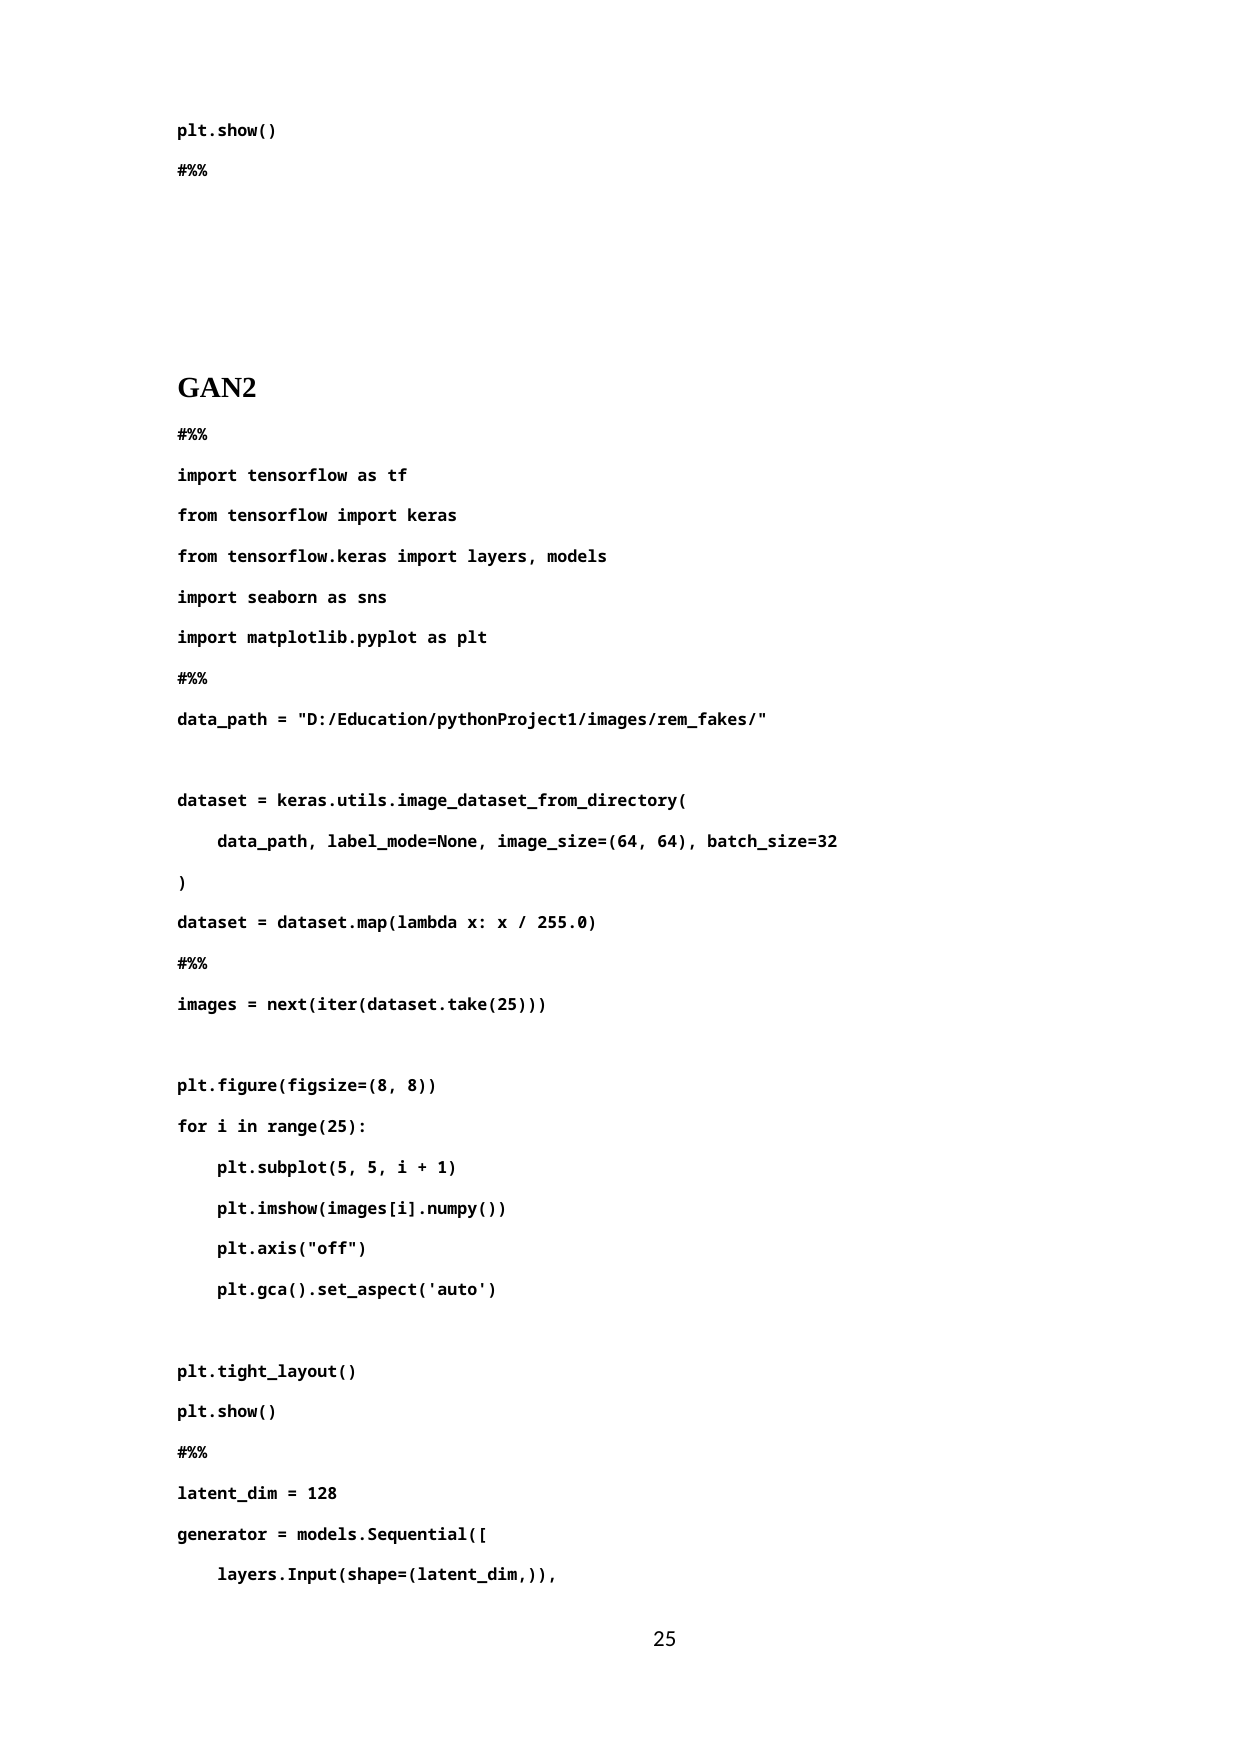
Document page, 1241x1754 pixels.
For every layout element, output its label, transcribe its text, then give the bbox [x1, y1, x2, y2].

text data_path = "D:/Education/pythonProject1/images/rem_fakes/" [177, 707, 1152, 730]
text import seaborn as sns [177, 585, 1152, 608]
text layers.Input(shape=(latent_dim,)), [177, 1563, 1152, 1586]
text GAN2 [177, 370, 1152, 404]
text plt.figure(figsize=(8, 8)) [177, 1074, 1152, 1097]
text import tensorflow as tf [177, 463, 1152, 486]
text plt.subplot(5, 5, i + 1) [177, 1156, 1152, 1178]
text dataset = keras.utils.image_dataset_from_directory( [177, 789, 1152, 812]
text dataset = dataset.map(lambda x: x / 255.0) [177, 911, 1152, 934]
text plt.imshow(images[i].numpy()) [177, 1196, 1152, 1219]
text import matplotlib.pyplot as plt [177, 626, 1152, 649]
text plt.tight_layout() [177, 1359, 1152, 1382]
text from tensorflow.keras import layers, models [177, 544, 1152, 567]
text #%% [177, 952, 1152, 974]
text generator = models.Sequential([ [177, 1522, 1152, 1545]
text plt.gca().set_aspect('auto') [177, 1278, 1152, 1300]
text #%% [177, 159, 1152, 182]
text #%% [177, 667, 1152, 689]
text for i in range(25): [177, 1115, 1152, 1137]
text from tensorflow import keras [177, 504, 1152, 527]
text #%% [177, 422, 1152, 445]
text latent_dim = 128 [177, 1481, 1152, 1504]
text data_path, label_mode=None, image_size=(64, 64), batch_size=32 [177, 830, 1152, 852]
text plt.show() [177, 1400, 1152, 1423]
text plt.axis("off") [177, 1237, 1152, 1260]
text #%% [177, 1441, 1152, 1463]
text ) [177, 870, 1152, 893]
text images = next(iter(dataset.take(25))) [177, 993, 1152, 1015]
text plt.show() [177, 118, 1152, 141]
